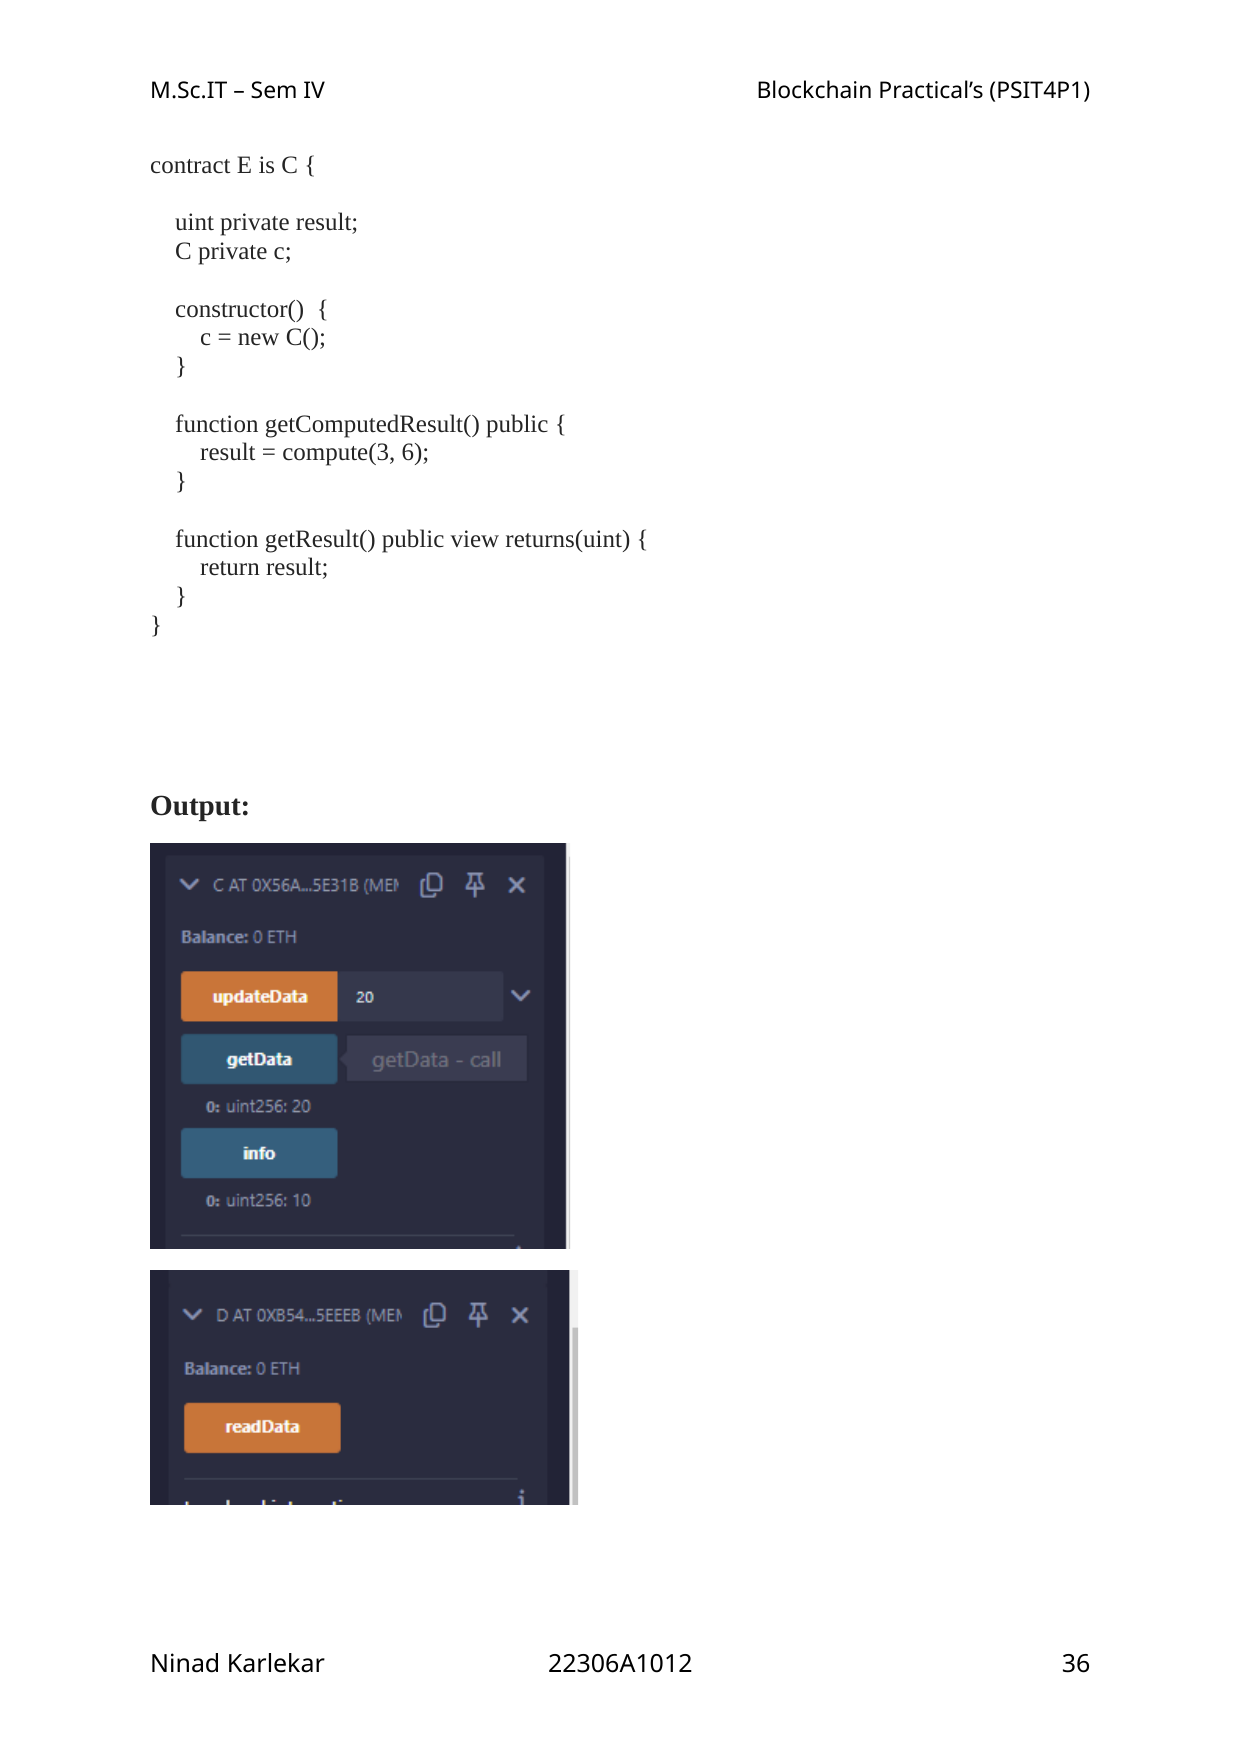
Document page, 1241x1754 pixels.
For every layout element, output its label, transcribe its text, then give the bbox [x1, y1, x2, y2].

text return result; [150, 552, 1090, 581]
text } [150, 610, 1090, 639]
text constructor() { [150, 294, 1090, 322]
text result = compute(3, 6); [150, 437, 1090, 466]
text uint private result; [150, 207, 1090, 236]
picture [150, 1270, 579, 1505]
text c = new C(); [150, 322, 1090, 351]
text } [150, 581, 1090, 610]
picture [150, 843, 571, 1249]
text } [150, 466, 1090, 495]
text } [150, 351, 1090, 380]
text Output: [150, 788, 1090, 821]
text function getResult() public view returns(uint) { [150, 524, 1090, 552]
text contract E is C { [150, 150, 1090, 179]
text function getComputedResult() public { [150, 409, 1090, 437]
text C private c; [150, 236, 1090, 265]
